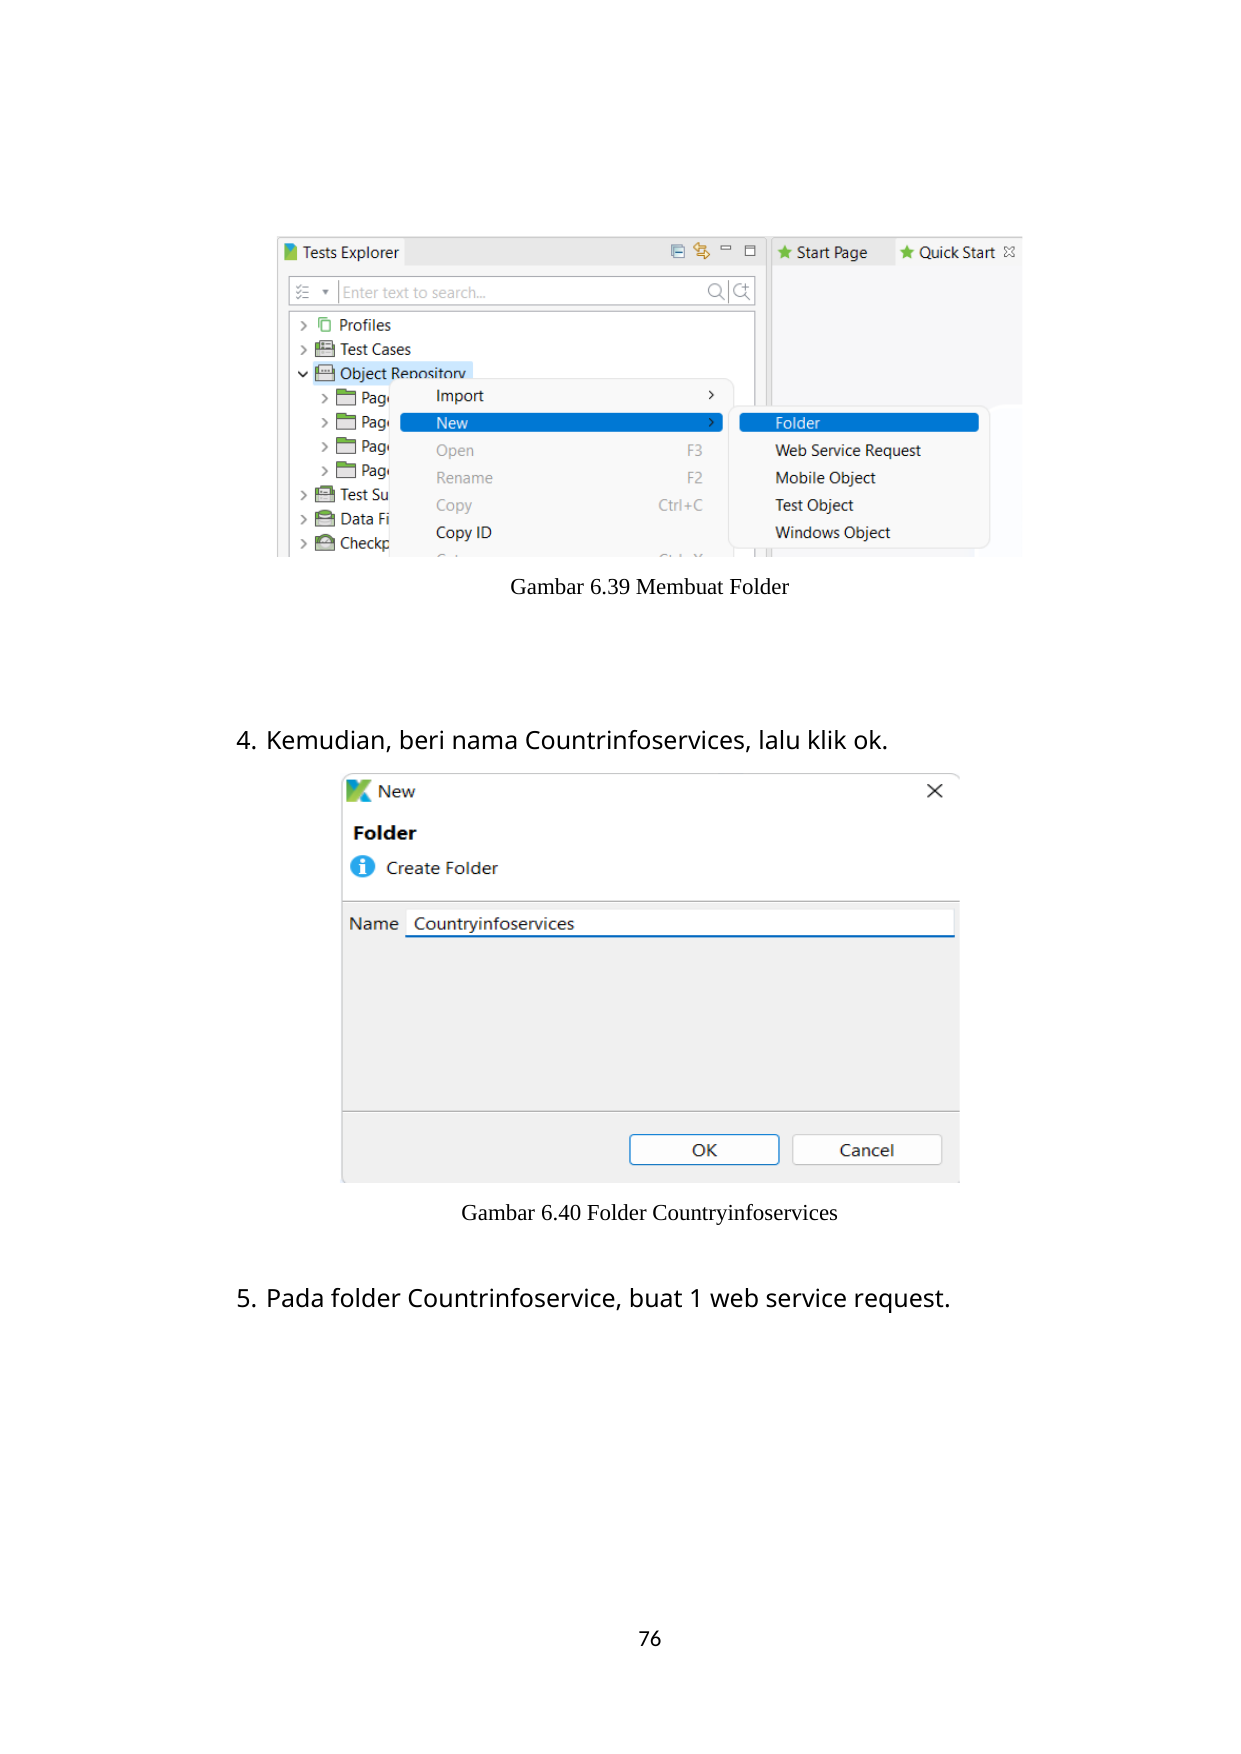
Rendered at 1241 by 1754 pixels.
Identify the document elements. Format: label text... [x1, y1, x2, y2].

list Pada folder Countrinfoservice, buat 1 web service request. [236, 1281, 1063, 1315]
picture [339, 773, 960, 1183]
list Kemudian, beri nama Countrinfoservices, lalu klik ok. [236, 722, 1063, 756]
picture [276, 236, 1023, 557]
